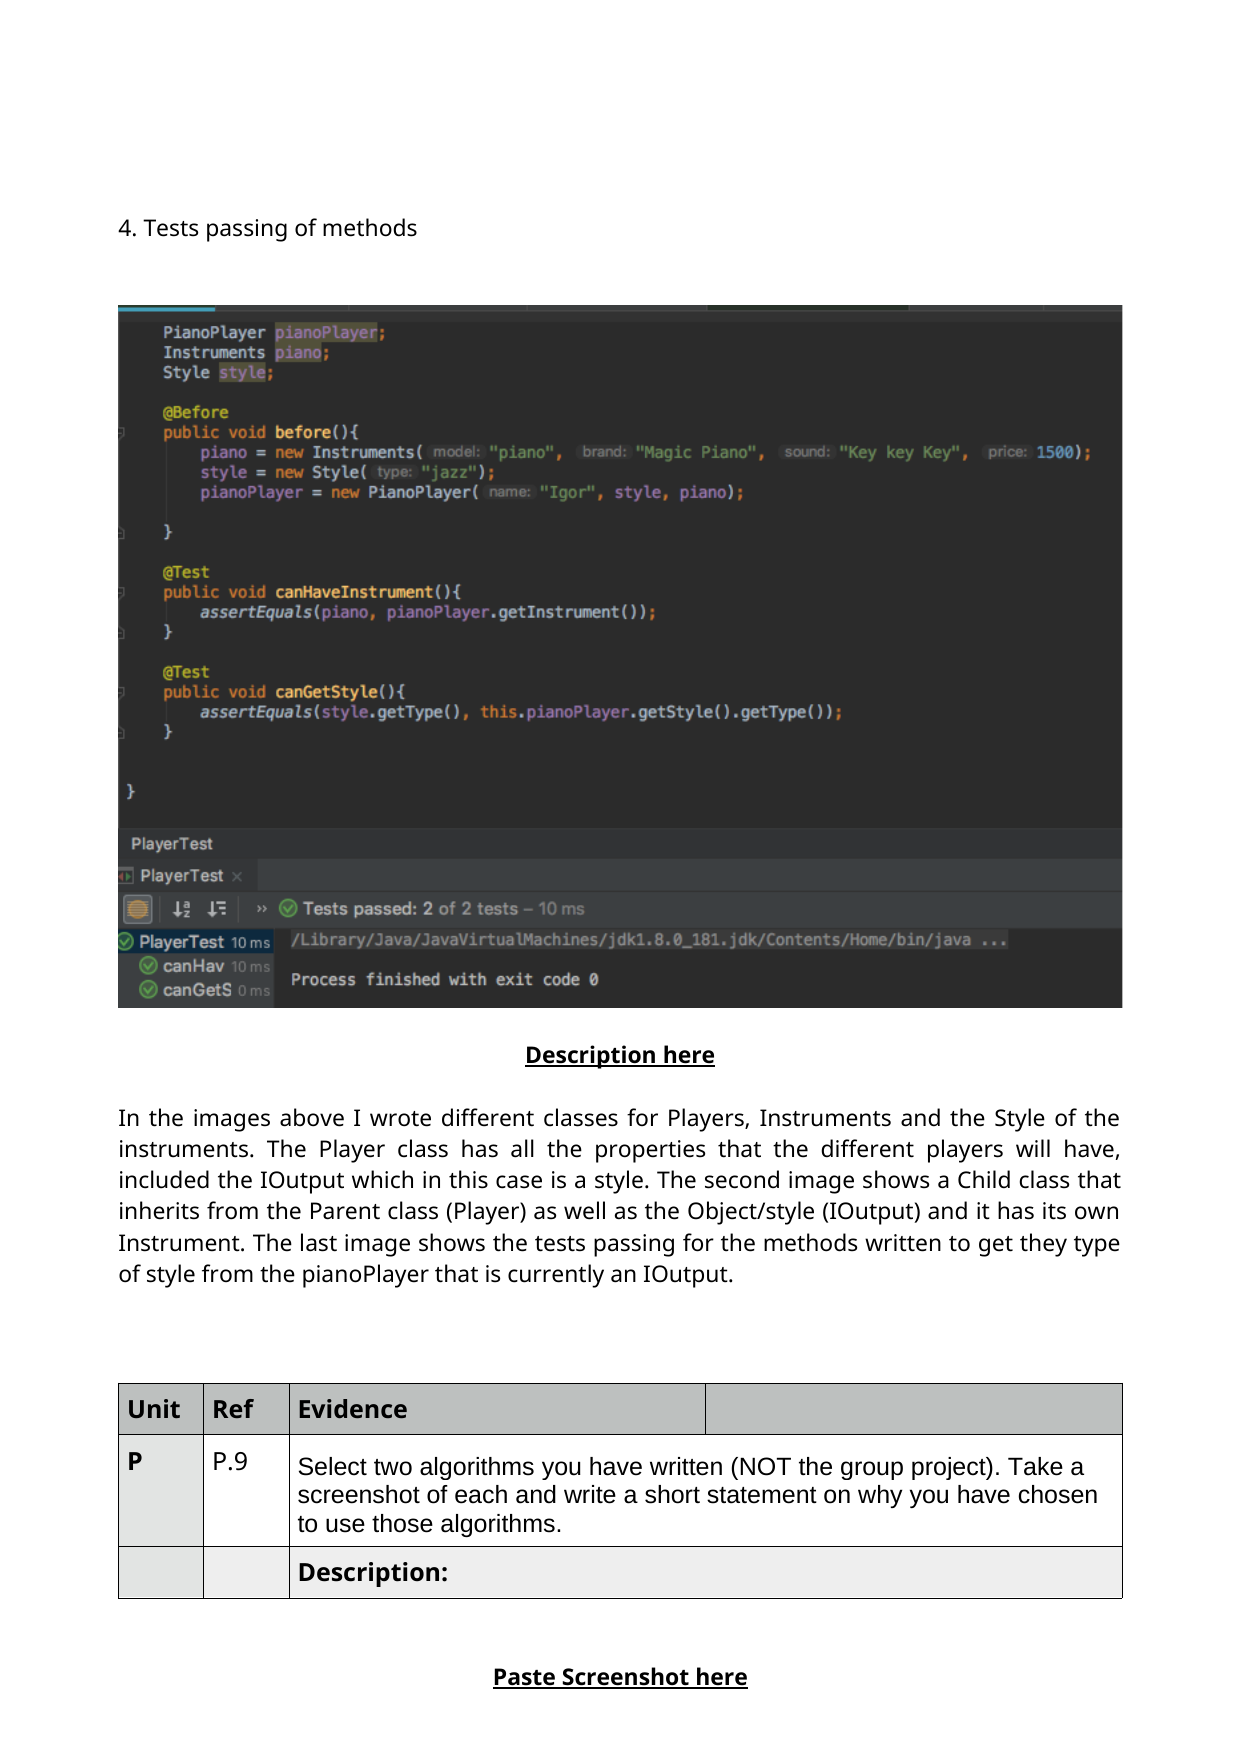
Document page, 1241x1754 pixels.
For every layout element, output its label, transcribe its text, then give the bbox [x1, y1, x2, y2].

table_cell Select two algorithms you have written (NOT the group project). Take a screenshot of each and write a short statement on why you have chosen to use those algorithms. [290, 1435, 1122, 1546]
table_header Unit [119, 1384, 203, 1434]
table_cell P.9 [204, 1435, 289, 1546]
table_cell [204, 1547, 289, 1597]
table_header [706, 1384, 1122, 1434]
text Description here [118, 1039, 1122, 1070]
table_header Evidence [290, 1384, 705, 1434]
picture [118, 305, 1123, 1008]
table_cell Description: [290, 1547, 1122, 1597]
text Paste Screenshot here [118, 1661, 1122, 1692]
table_cell [119, 1547, 203, 1597]
table_header Ref [204, 1384, 289, 1434]
text In the images above I wrote different classes for Players, Instruments and the Style of the instruments. The Player class has all the properties that the different players will have, included the IOutput which in this case is a style. The second image shows a Child class that inherits from the Parent class (Player) as well as the Object/style (IOutput) and it has its own Instrument. The last image shows the tests passing for the methods written to get they type of style from the pianoPlayer that is currently an IOutput. [118, 1101, 1122, 1289]
table_cell P [119, 1435, 203, 1546]
text 4. Tests passing of methods [118, 212, 1122, 243]
